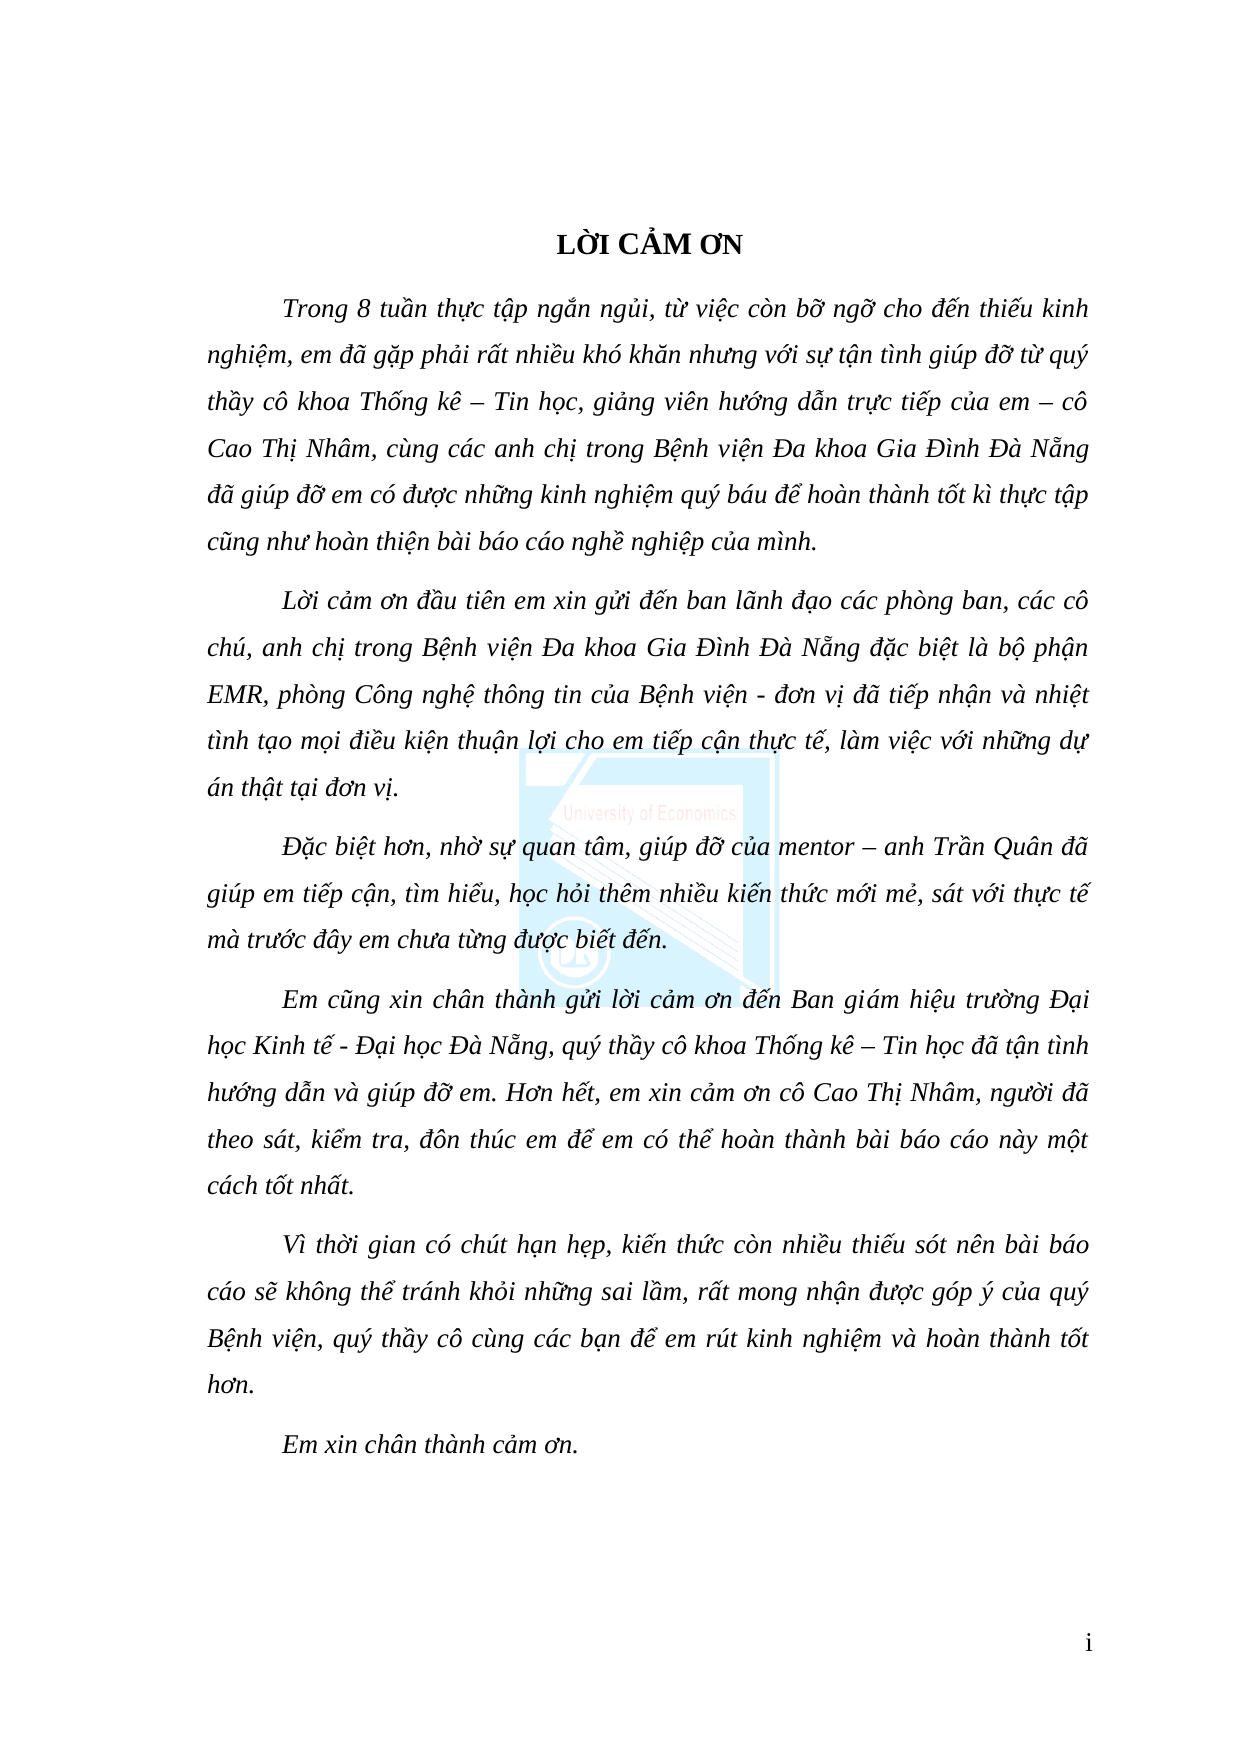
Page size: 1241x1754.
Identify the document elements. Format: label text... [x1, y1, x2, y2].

text Em cũng xin chân thành gửi lời cảm ơn đến Ban giám hiệu trường Đại học Kinh tế - Đại học Đà Nẵng, quý thầy cô khoa Thống kê – Tin học đã tận tình hướng dẫn và giúp đỡ em. Hơn hết, em xin cảm ơn cô Cao Thị Nhâm, người đã theo sát, kiểm tra, đôn thúc em để em có thể hoàn thành bài báo cáo này một cách tốt nhất. [207, 983, 1092, 1201]
text Trong 8 tuần thực tập ngắn ngủi, từ việc còn bỡ ngỡ cho đến thiếu kinh nghiệm, em đã gặp phải rất nhiều khó khăn nhưng với sự tận tình giúp đỡ từ quý thầy cô khoa Thống kê – Tin học, giảng viên hướng dẫn trực tiếp của em – cô Cao Thị Nhâm, cùng các anh chị trong Bệnh viện Đa khoa Gia Đình Đà Nẵng đã giúp đỡ em có được những kinh nghiệm quý báu để hoàn thành tốt kì thực tập cũng như hoàn thiện bài báo cáo nghề nghiệp của mình. [207, 292, 1092, 556]
text Vì thời gian có chút hạn hẹp, kiến thức còn nhiều thiếu sót nên bài báo cáo sẽ không thể tránh khỏi những sai lầm, rất mong nhận được góp ý của quý Bệnh viện, quý thầy cô cùng các bạn để em rút kinh nghiệm và hoàn thành tốt hơn. [207, 1229, 1092, 1400]
text Đặc biệt hơn, nhờ sự quan tâm, giúp đỡ của mentor – anh Trần Quân đã giúp em tiếp cận, tìm hiểu, học hỏi thêm nhiều kiến thức mới mẻ, sát với thực tế mà trước đây em chưa từng được biết đến. [207, 830, 1092, 955]
subtitle LỜI CẢM ƠN [207, 226, 1092, 262]
text Em xin chân thành cảm ơn. [207, 1428, 1092, 1459]
text Lời cảm ơn đầu tiên em xin gửi đến ban lãnh đạo các phòng ban, các cô chú, anh chị trong Bệnh viện Đa khoa Gia Đình Đà Nẵng đặc biệt là bộ phận EMR, phòng Công nghệ thông tin của Bệnh viện - đơn vị đã tiếp nhận và nhiệt tình tạo mọi điều kiện thuận lợi cho em tiếp cận thực tế, làm việc với những dự án thật tại đơn vị. [207, 584, 1092, 802]
